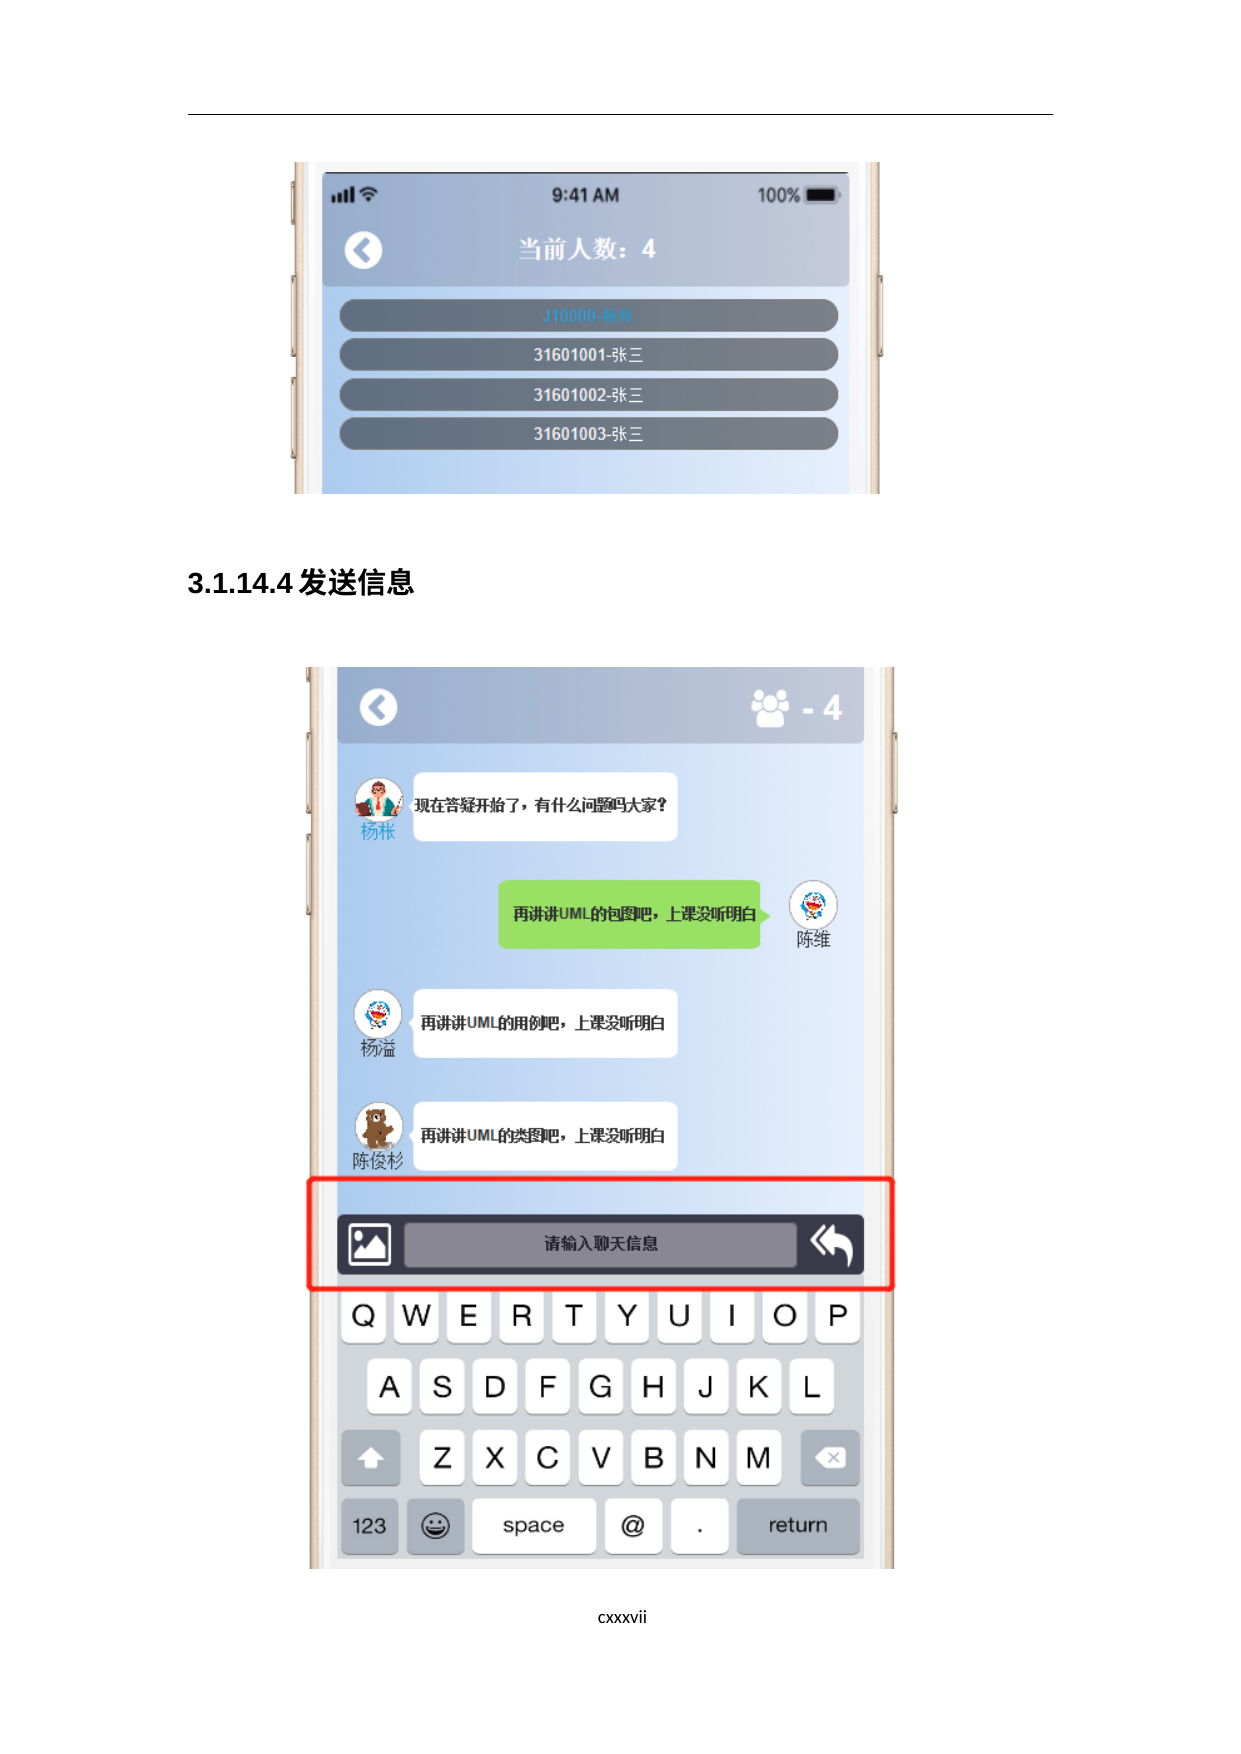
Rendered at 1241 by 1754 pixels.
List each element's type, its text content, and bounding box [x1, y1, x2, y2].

subtitle 3.1.14.4发送信息 [187, 549, 1053, 614]
picture [187, 162, 955, 494]
picture [231, 667, 948, 1569]
